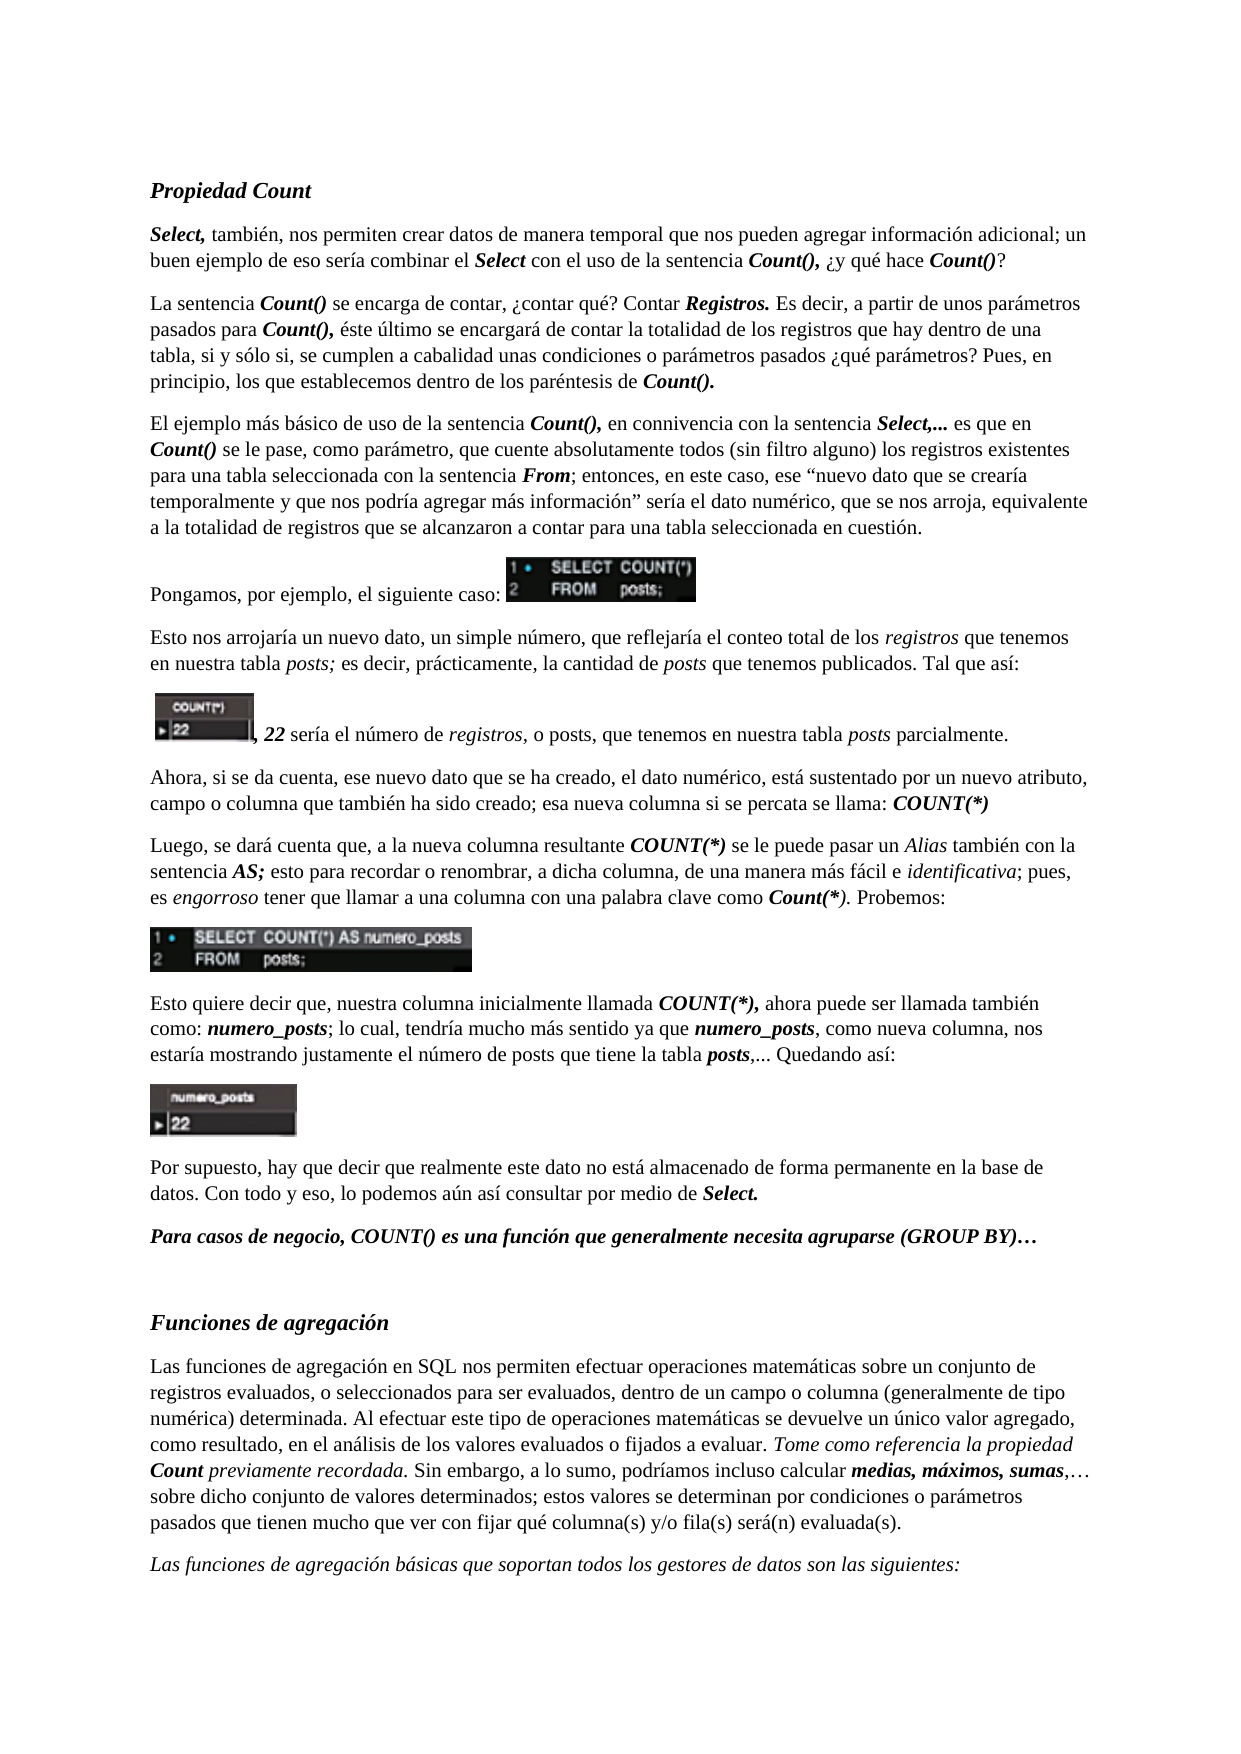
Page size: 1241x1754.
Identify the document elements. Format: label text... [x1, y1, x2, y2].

text Select, también, nos permiten crear datos de manera temporal que nos pueden agregar información adicional; un buen ejemplo de eso sería combinar el Select con el uso de la sentencia Count(), ¿y qué hace Count()? [150, 222, 1090, 272]
text Las funciones de agregación en SQL nos permiten efectuar operaciones matemáticas sobre un conjunto de registros evaluados, o seleccionados para ser evaluados, dentro de un campo o columna (generalmente de tipo numérica) determinada. Al efectuar este tipo de operaciones matemáticas se devuelve un único valor agregado, como resultado, en el análisis de los valores evaluados o fijados a evaluar. Tome como referencia la propiedad Count previamente recordada. Sin embargo, a lo sumo, podríamos incluso calcular medias, máximos, sumas,… sobre dicho conjunto de valores determinados; estos valores se determinan por condiciones o parámetros pasados que tienen mucho que ver con fijar qué columna(s) y/o fila(s) será(n) evaluada(s). [150, 1354, 1090, 1534]
text Las funciones de agregación básicas que soportan todos los gestores de datos son las siguientes: [150, 1552, 1090, 1576]
picture [150, 927, 472, 972]
picture [506, 557, 696, 602]
picture [150, 1084, 297, 1137]
picture [155, 693, 254, 742]
text Para casos de negocio, COUNT() es una función que generalmente necesita agruparse (GROUP BY)… [150, 1224, 1090, 1248]
text La sentencia Count() se encarga de contar, ¿contar qué? Contar Registros. Es decir, a partir de unos parámetros pasados para Count(), éste último se encargará de contar la totalidad de los registros que hay dentro de una tabla, si y sólo si, se cumplen a cabalidad unas condiciones o parámetros pasados ¿qué parámetros? Pues, en principio, los que establecemos dentro de los paréntesis de Count(). [150, 291, 1090, 393]
text Funciones de agregación [150, 1309, 1090, 1335]
text Esto nos arrojaría un nuevo dato, un simple número, que reflejaría el conteo total de los registros que tenemos en nuestra tabla posts; es decir, prácticamente, la cantidad de posts que tenemos publicados. Tal que así: [150, 624, 1090, 674]
text , 22 sería el número de registros, o posts, que tenemos en nuestra tabla posts parcialmente. [150, 693, 1090, 746]
text Ahora, si se da cuenta, ese nuevo dato que se ha creado, el dato numérico, está sustentado por un nuevo atributo, campo o columna que también ha sido creado; esa nueva columna si se percata se llama: COUNT(*) [150, 765, 1090, 815]
text Por supuesto, hay que decir que realmente este dato no está almacenado de forma permanente en la base de datos. Con todo y eso, lo podemos aún así consultar por medio de Select. [150, 1155, 1090, 1205]
text Luego, se dará cuenta que, a la nueva columna resultante COUNT(*) se le puede pasar un Alias también con la sentencia AS; esto para recordar o renombrar, a dicha columna, de una manera más fácil e identificativa; pues, es engorroso tener que llamar a una columna con una palabra clave como Count(*). Probemos: [150, 833, 1090, 909]
text Pongamos, por ejemplo, el siguiente caso: [150, 558, 1090, 606]
text El ejemplo más básico de uso de la sentencia Count(), en connivencia con la sentencia Select,... es que en Count() se le pase, como parámetro, que cuente absolutamente todos (sin filtro alguno) los registros existentes para una tabla seleccionada con la sentencia From; entonces, en este caso, ese “nuevo dato que se crearía temporalmente y que nos podría agregar más información” sería el dato numérico, que se nos arroja, equivalente a la totalidad de registros que se alcanzaron a contar para una tabla seleccionada en cuestión. [150, 411, 1090, 539]
text Propiedad Count [150, 177, 1090, 203]
text Esto quiere decir que, nuestra columna inicialmente llamada COUNT(*), ahora puede ser llamada también como: numero_posts; lo cual, tendría mucho más sentido ya que numero_posts, como nueva columna, nos estaría mostrando justamente el número de posts que tiene la tabla posts,... Quedando así: [150, 990, 1090, 1066]
